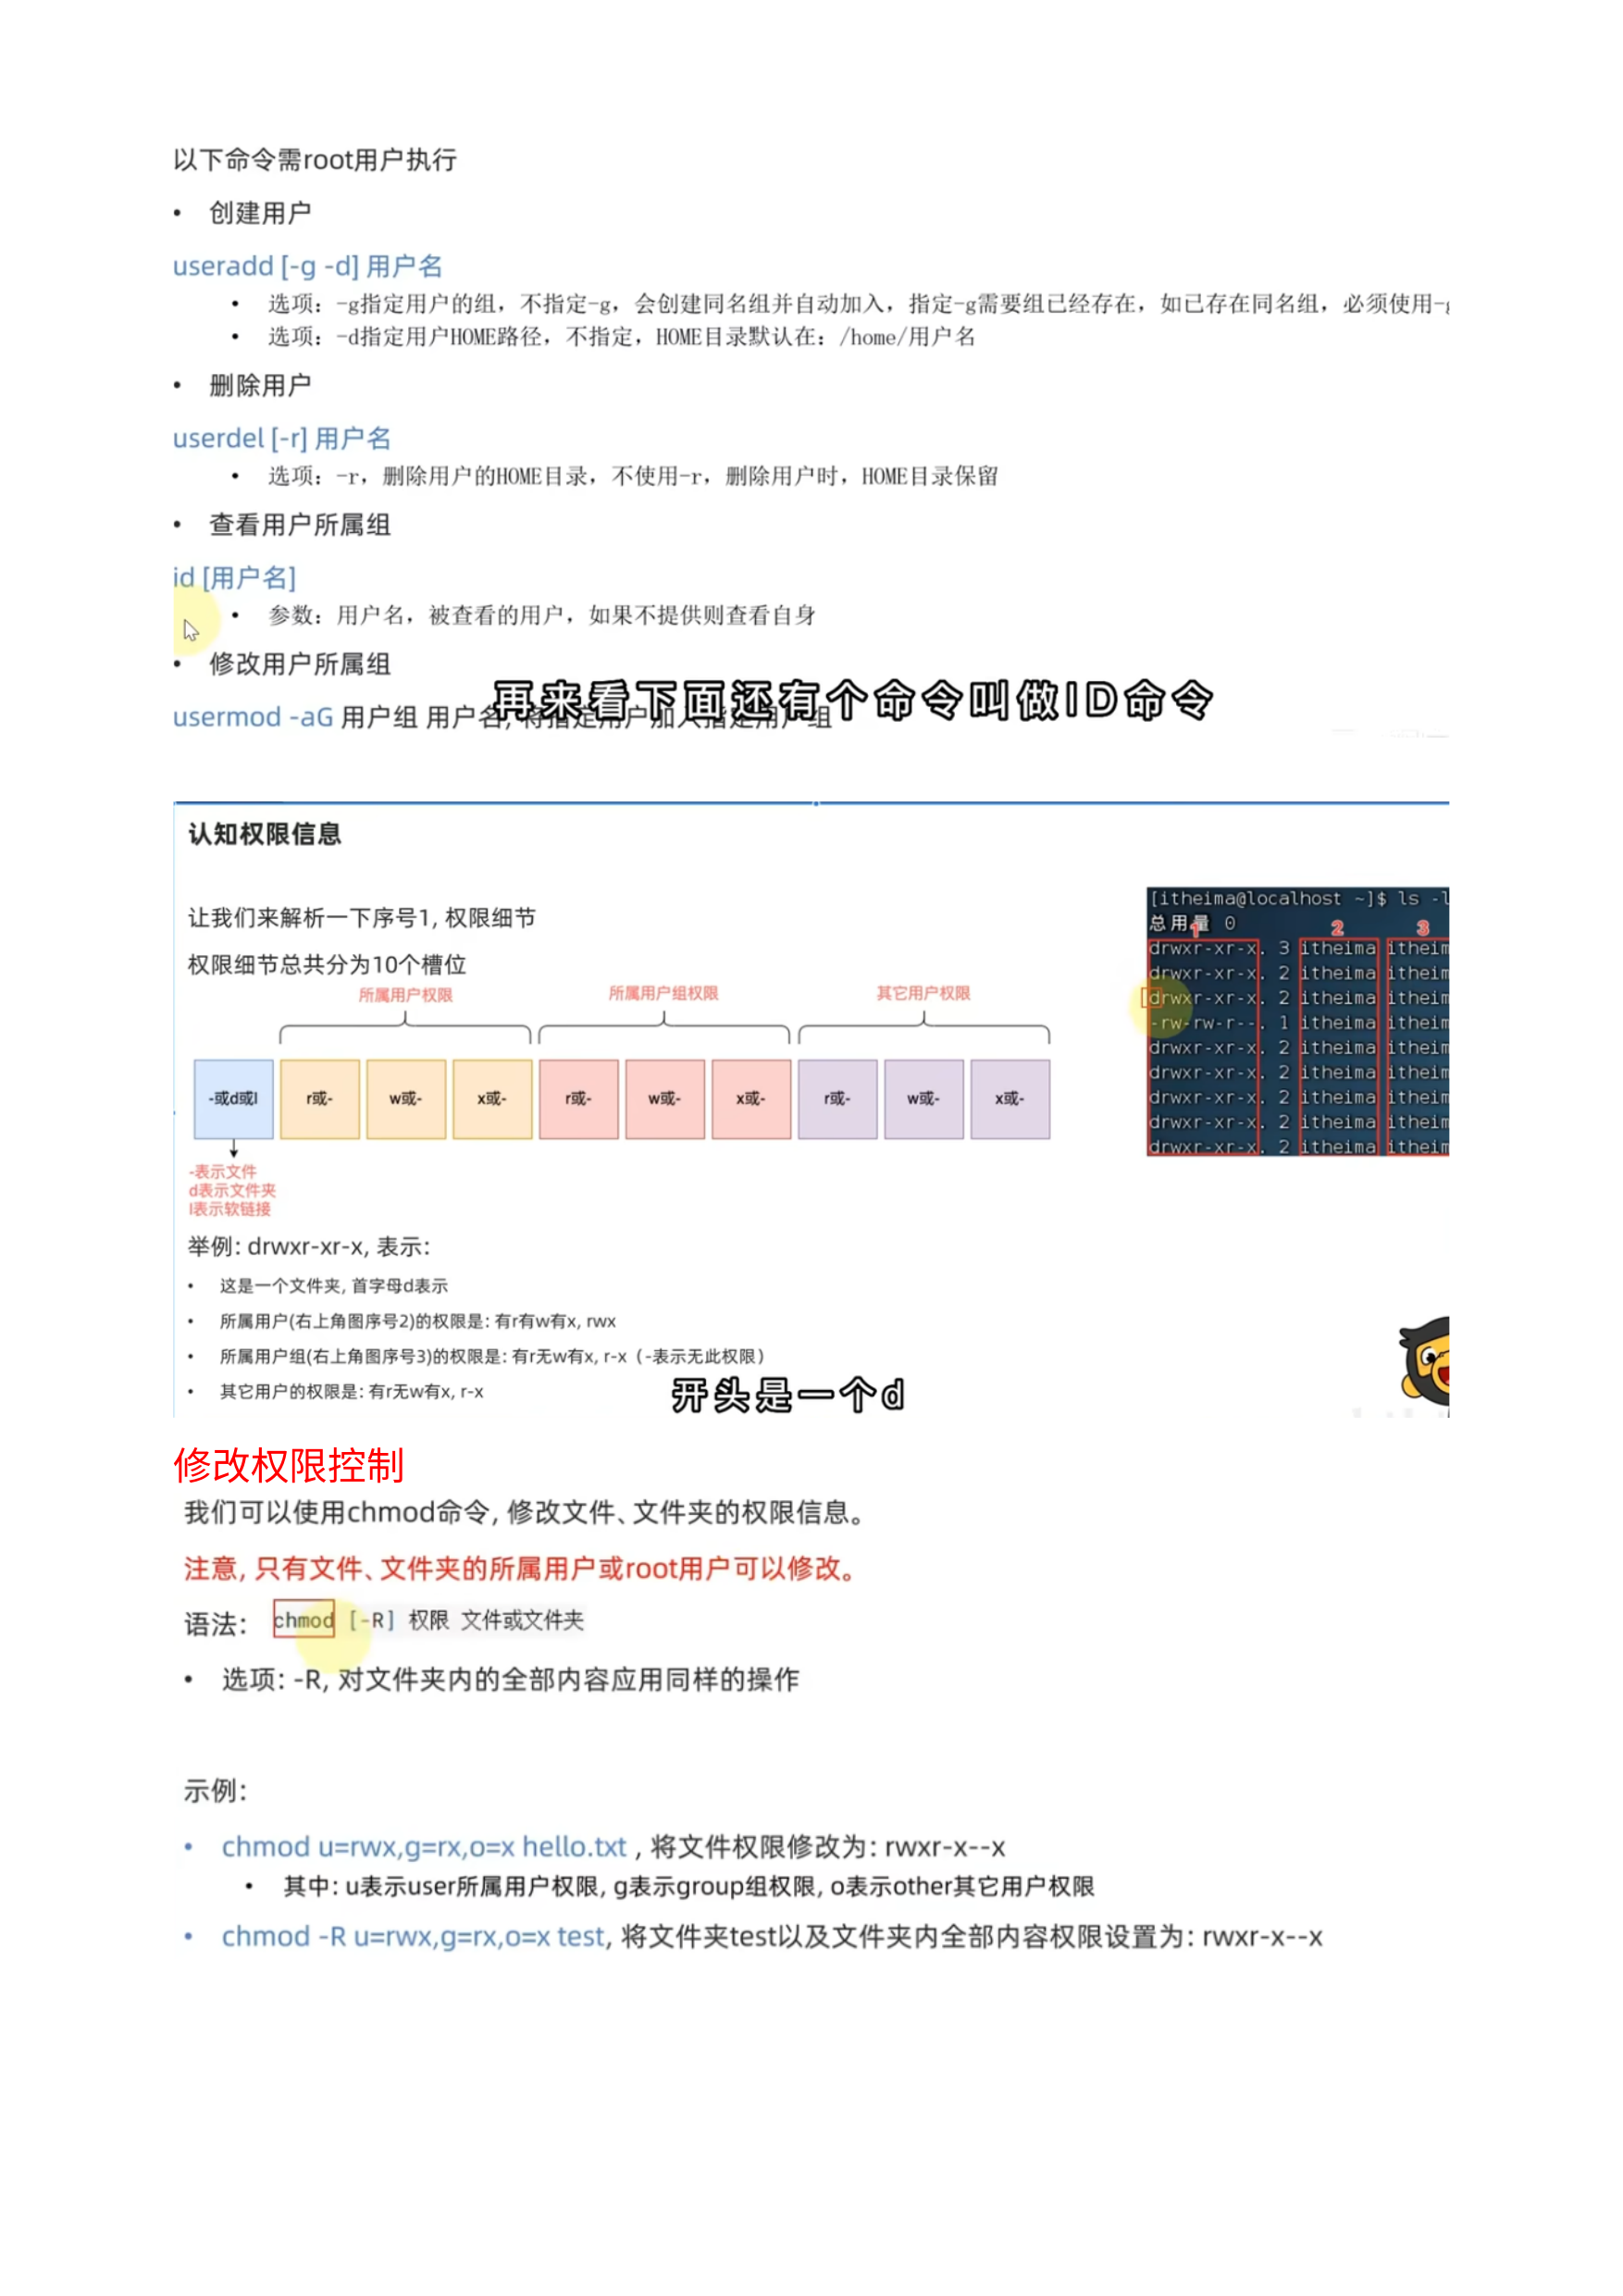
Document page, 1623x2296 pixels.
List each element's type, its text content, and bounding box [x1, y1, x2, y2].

picture [173, 1493, 1349, 1959]
picture [173, 140, 1450, 738]
text 修改权限控制 [173, 1433, 1449, 1494]
picture [173, 801, 1450, 1418]
